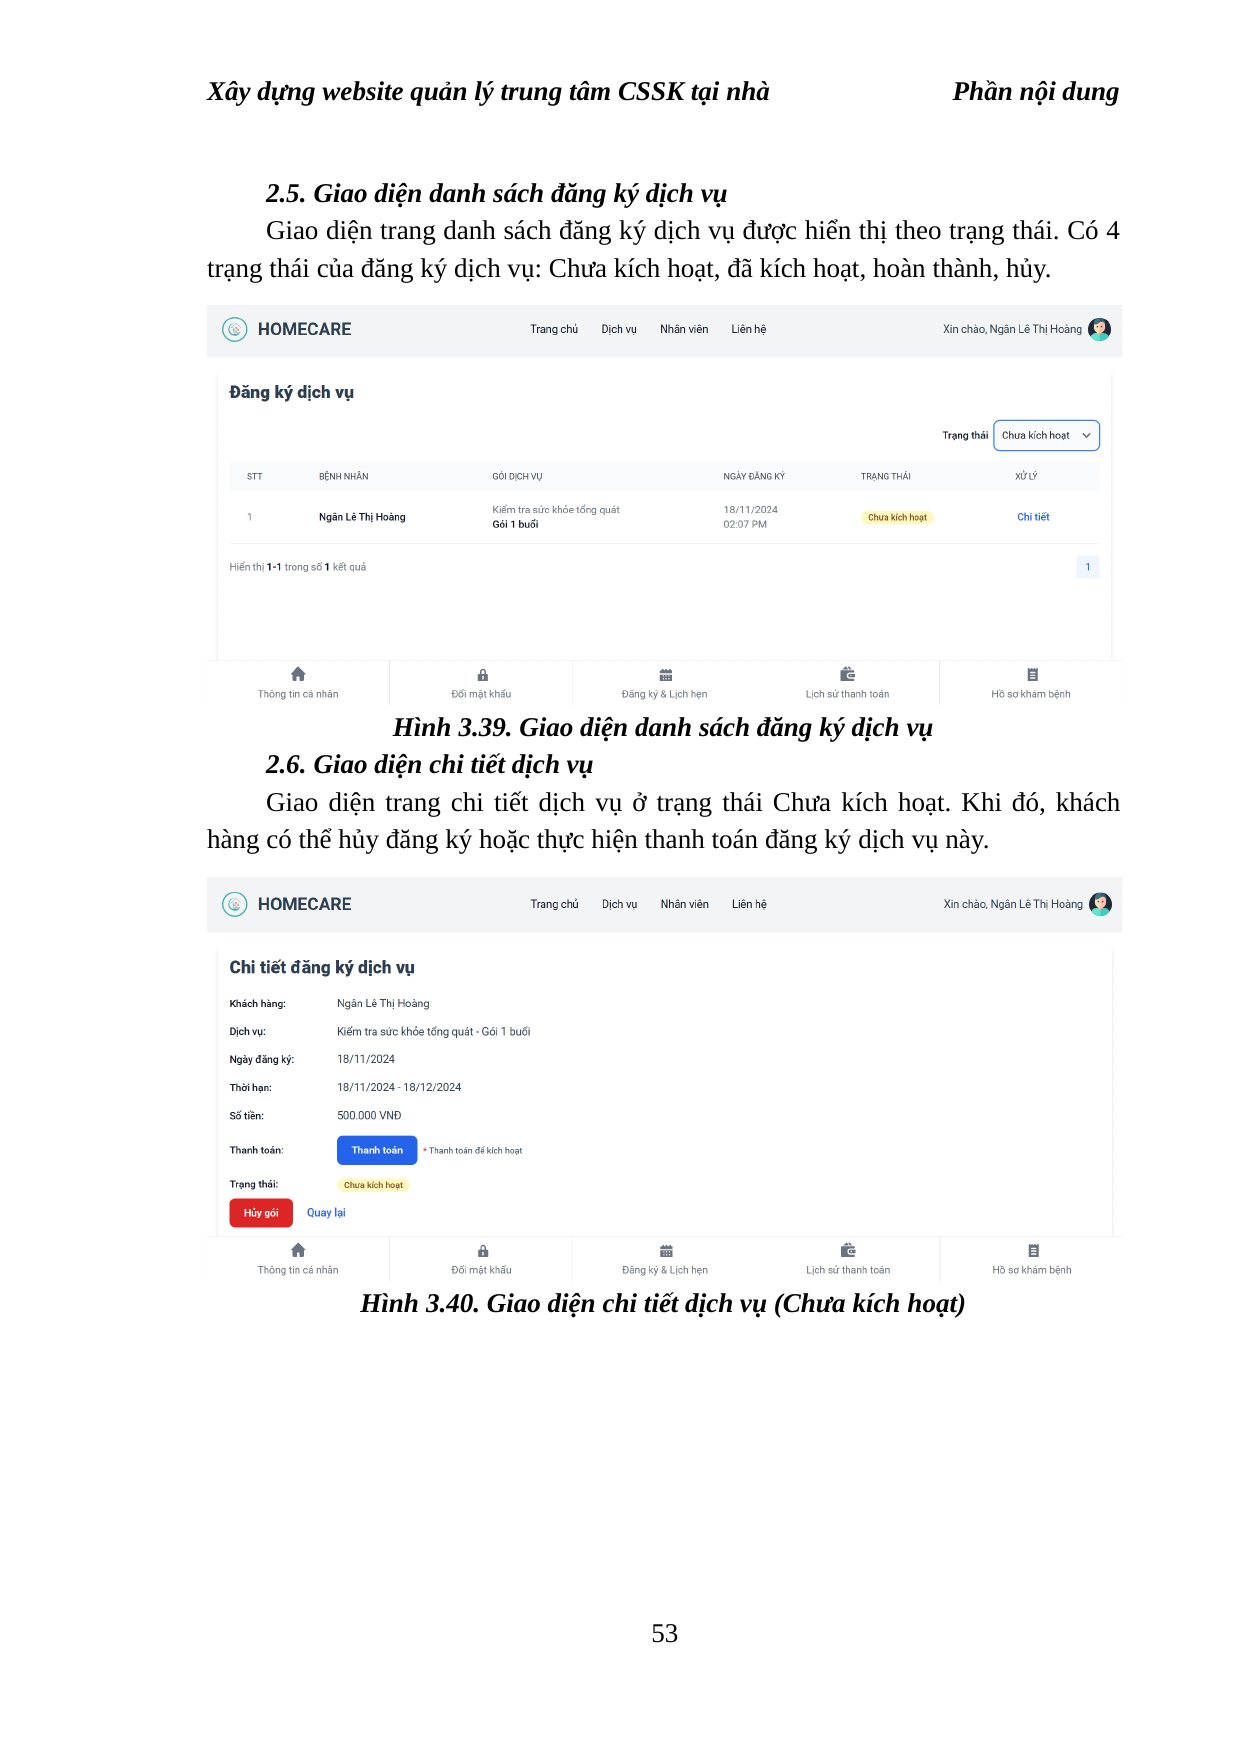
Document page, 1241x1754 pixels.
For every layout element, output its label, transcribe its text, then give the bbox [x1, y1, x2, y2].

text Giao diện trang chi tiết dịch vụ ở trạng thái Chưa kích hoạt. Khi đó, khách hàng có thể hủy đăng ký hoặc thực hiện thanh toán đăng ký dịch vụ này. [207, 786, 1122, 854]
text Giao diện trang danh sách đăng ký dịch vụ được hiển thị theo trạng thái. Có 4 trạng thái của đăng ký dịch vụ: Chưa kích hoạt, đã kích hoạt, hoàn thành, hủy. [207, 214, 1122, 283]
subtitle Giao diện chi tiết dịch vụ [207, 748, 1122, 779]
picture [206, 305, 1123, 705]
picture [206, 877, 1123, 1282]
subtitle Giao diện danh sách đăng ký dịch vụ [207, 177, 1122, 208]
